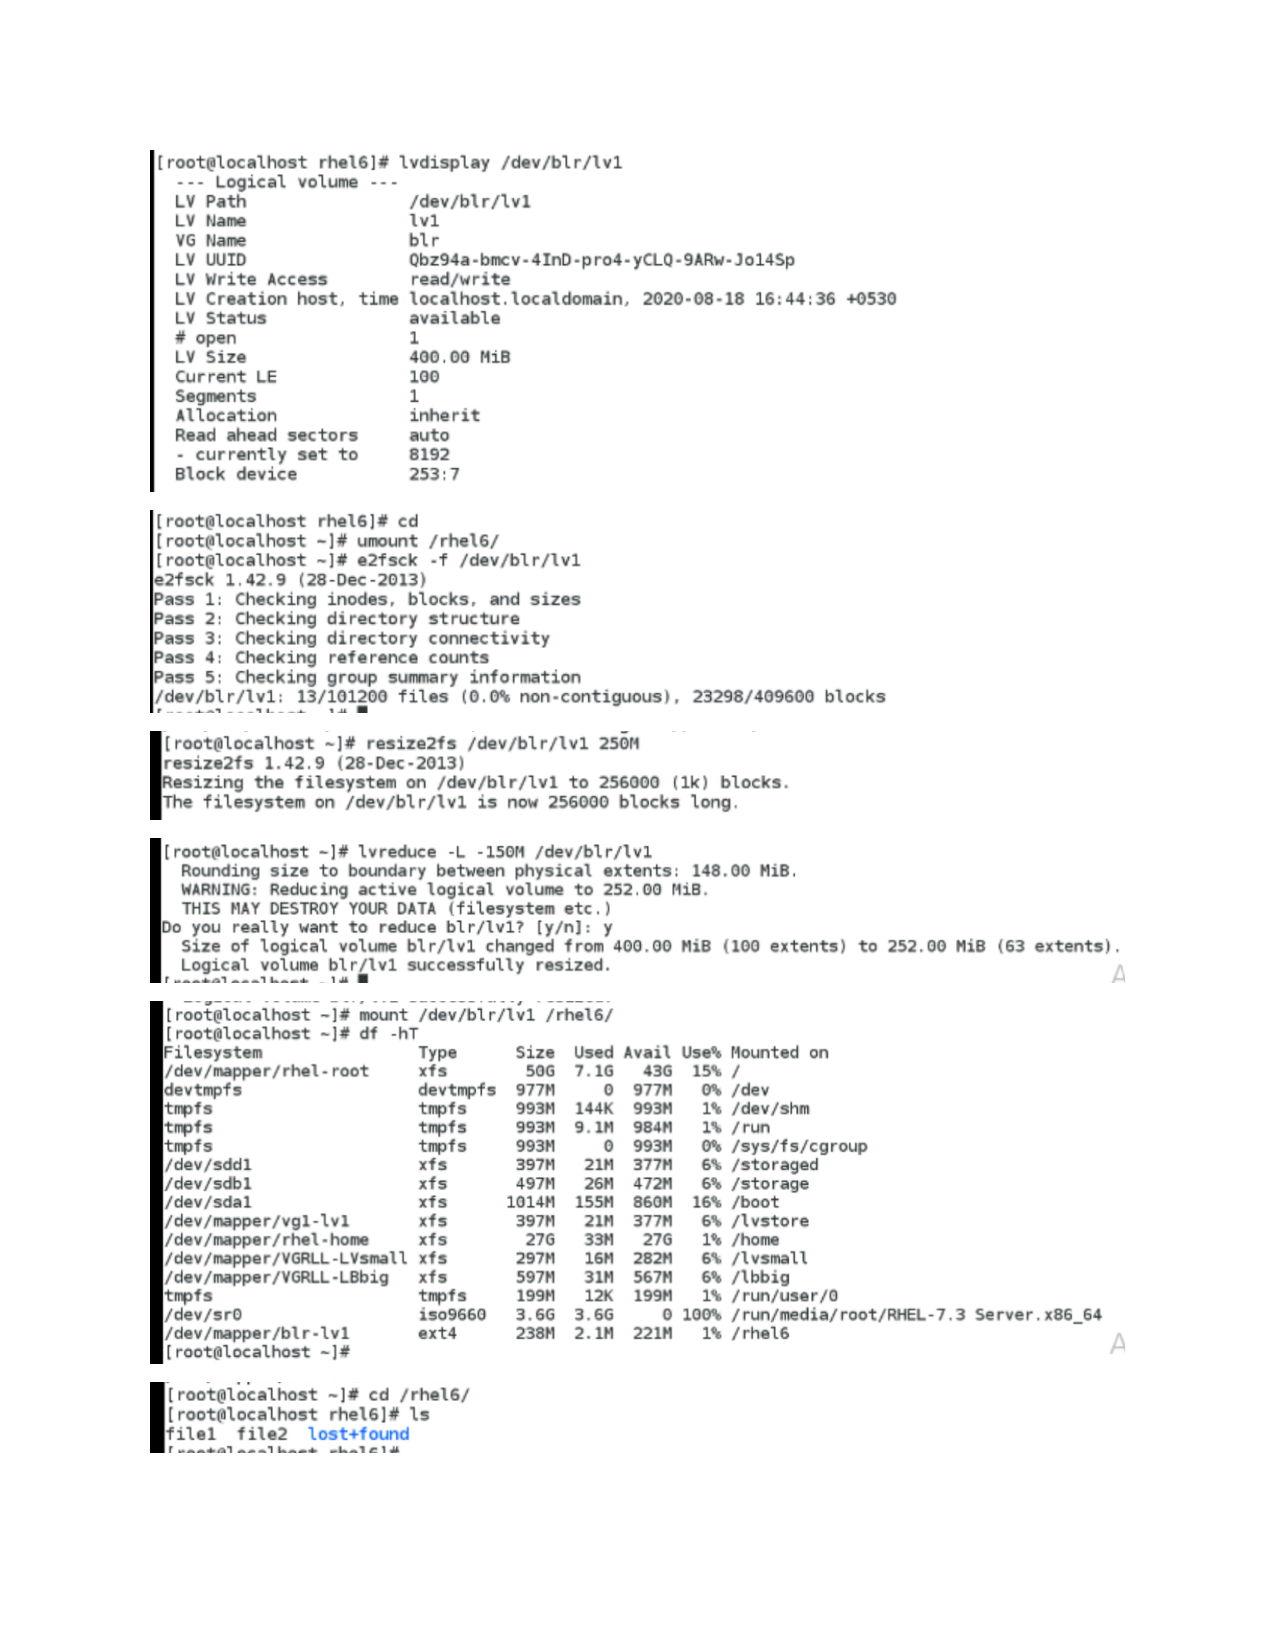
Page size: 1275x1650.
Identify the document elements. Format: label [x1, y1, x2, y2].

picture [150, 731, 898, 820]
picture [150, 150, 930, 492]
picture [150, 1001, 1125, 1364]
picture [150, 510, 976, 713]
picture [150, 1382, 517, 1453]
picture [150, 838, 1125, 983]
